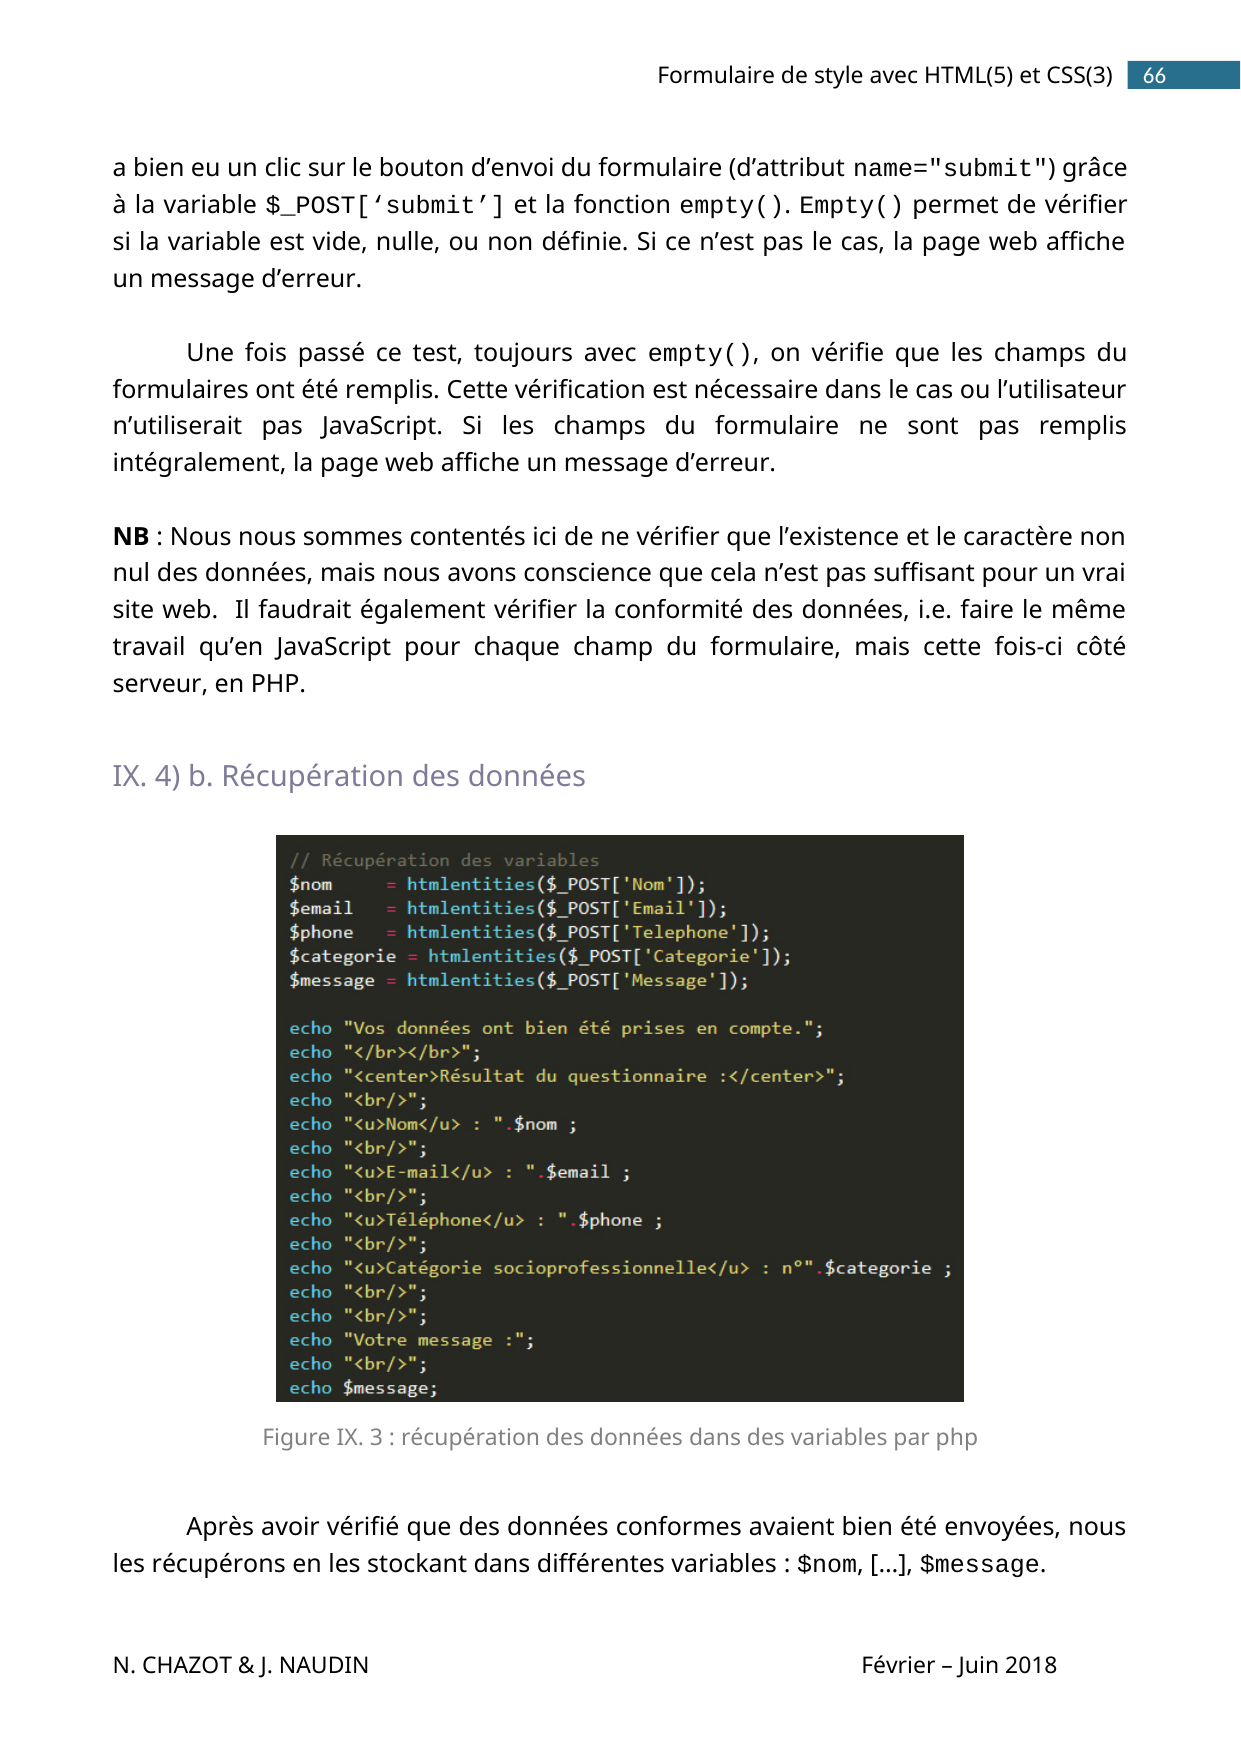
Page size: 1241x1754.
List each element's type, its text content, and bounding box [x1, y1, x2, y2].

text NB : Nous nous sommes contentés ici de ne vérifier que l’existence et le caractère non nul des données, mais nous avons conscience que cela n’est pas suffisant pour un vrai site web. Il faudrait également vérifier la conformité des données, i.e. faire le même travail qu’en JavaScript pour chaque champ du formulaire, mais cette fois-ci côté serveur, en PHP. [112, 518, 1128, 699]
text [112, 150, 1128, 295]
text Après avoir vérifié que des données conformes avaient bien été envoyées, nous les récupérons en les stockant dans différentes variables : $nom, […], $message. [112, 1508, 1128, 1579]
picture [276, 835, 964, 1402]
text Figure IX. 3 : récupération des données dans des variables par php [112, 1421, 1128, 1452]
text IX. 4) b. Récupération des données [112, 756, 1128, 795]
text Une fois passé ce test, toujours avec empty(), on vérifie que les champs du formulaires ont été remplis. Cette vérification est nécessaire dans le cas ou l’utilisateur n’utiliserait pas JavaScript. Si les champs du formulaire ne sont pas remplis intégralement, la page web affiche un message d’erreur. [112, 334, 1128, 479]
